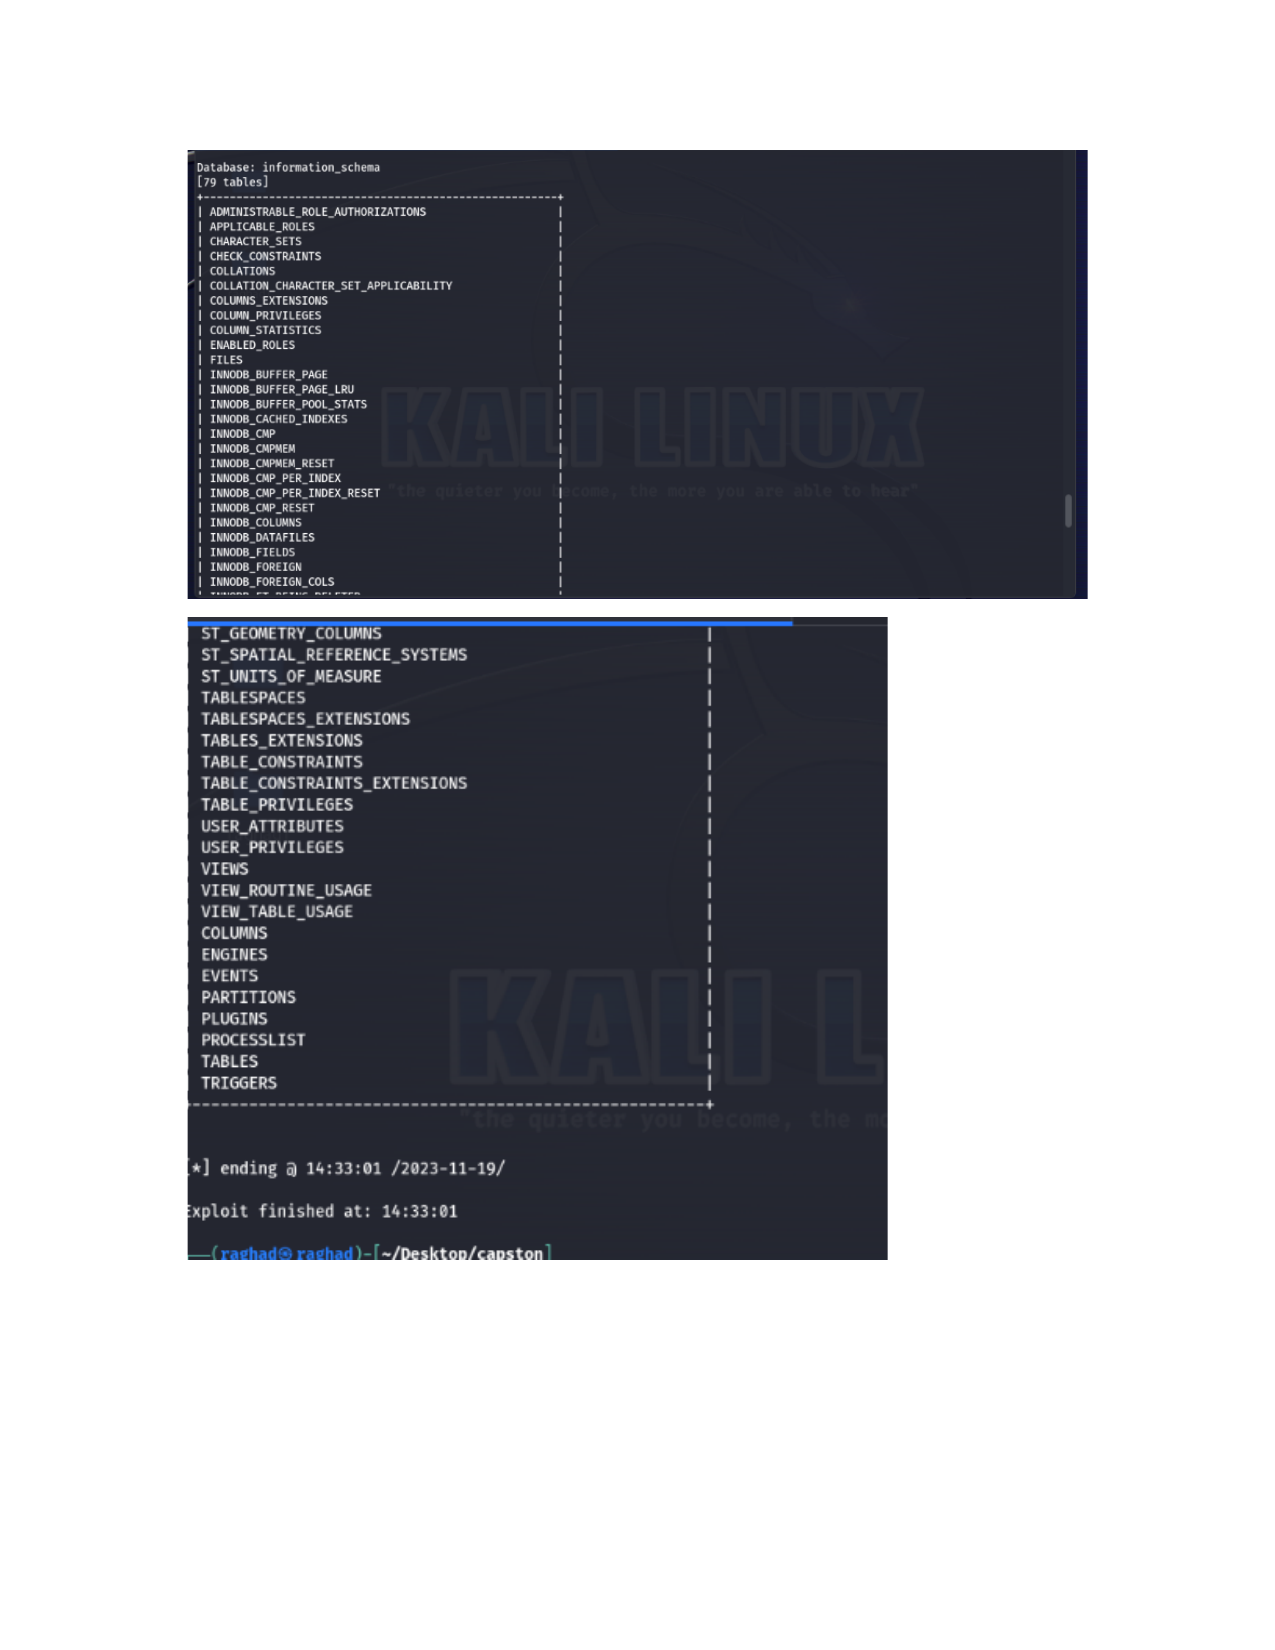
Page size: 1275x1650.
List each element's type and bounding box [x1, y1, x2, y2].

picture [187, 617, 888, 1260]
picture [187, 150, 1088, 599]
